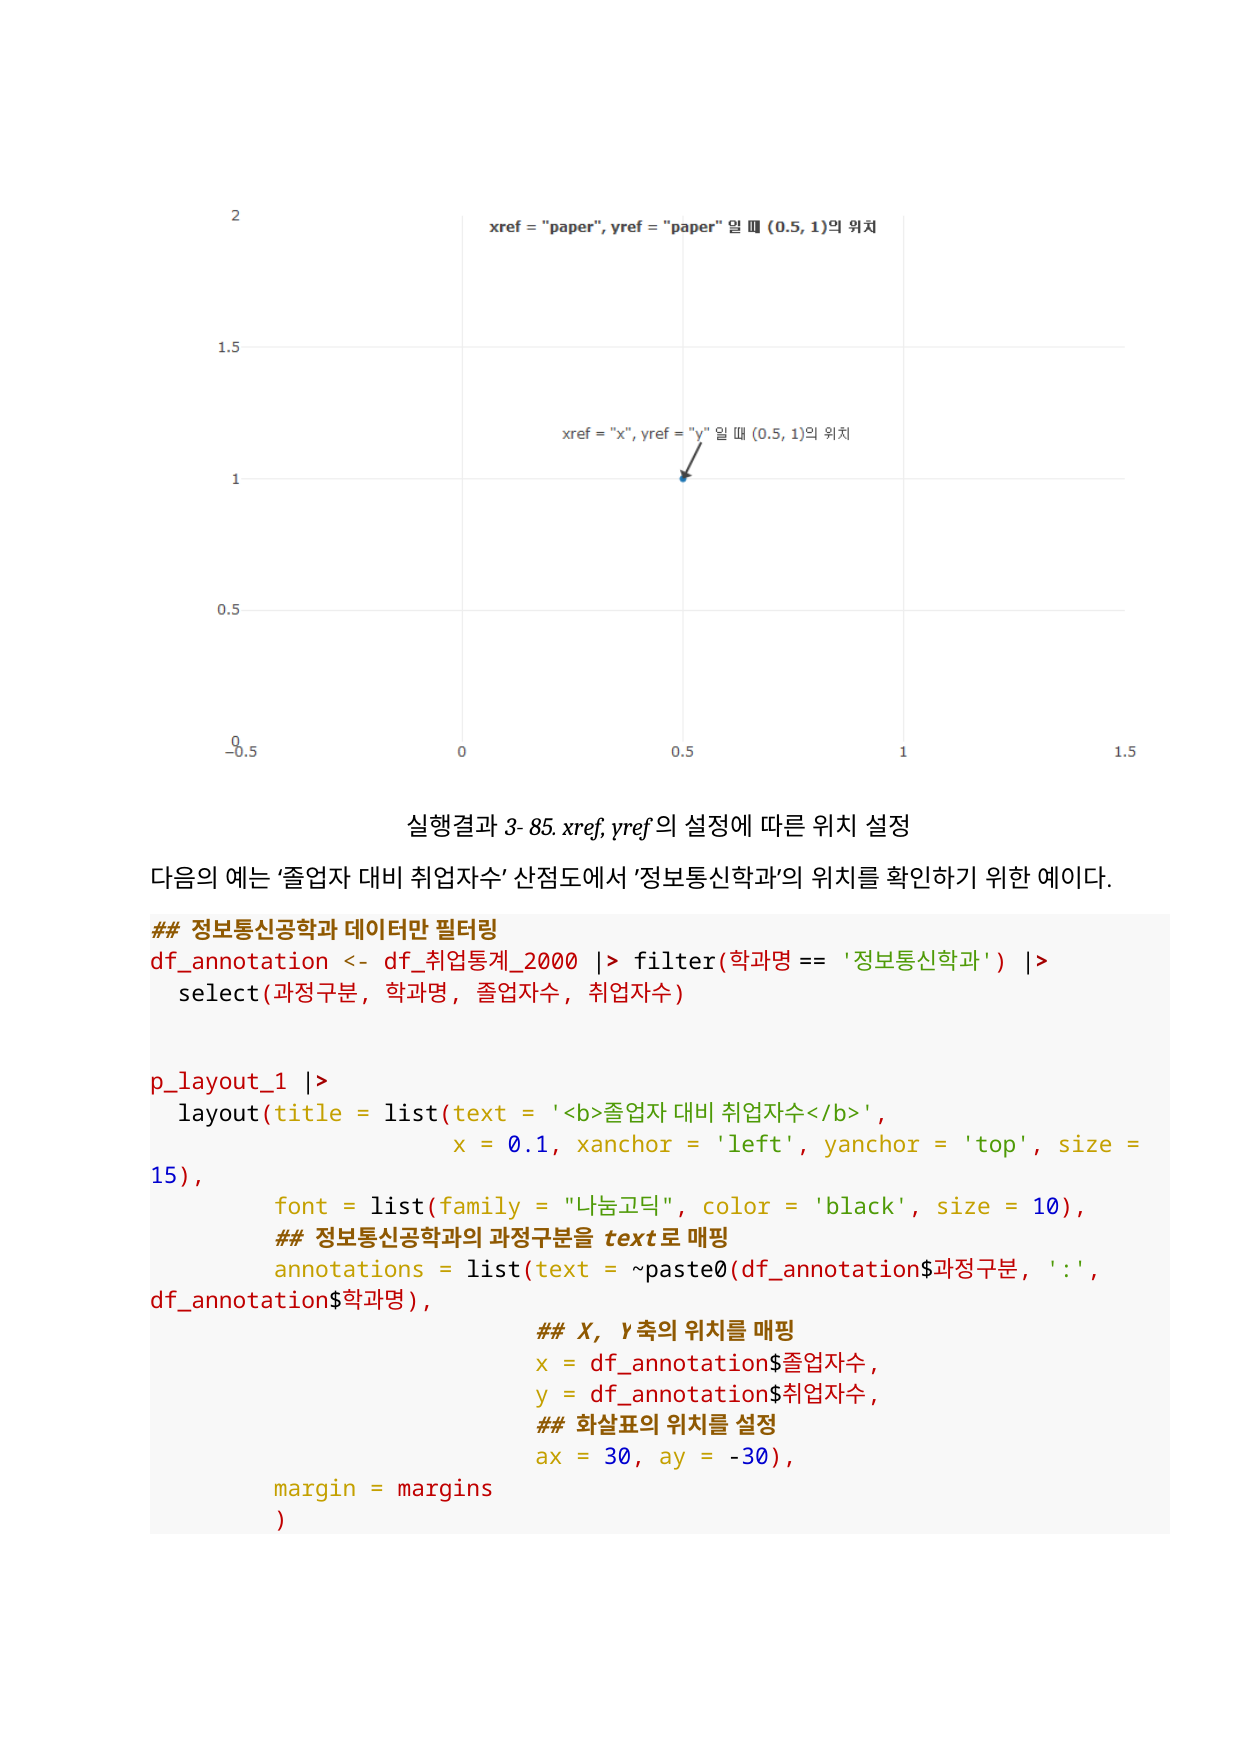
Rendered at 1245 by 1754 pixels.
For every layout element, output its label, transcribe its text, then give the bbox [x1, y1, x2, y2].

text 실행결과 3- . xref, yref의 설정에 따른 위치 설정 [150, 808, 1170, 842]
text 다음의 예는 ‘졸업자 대비 취업자수’ 산점도에서 ’정보통신학과’의 위치를 확인하기 위한 예이다. [150, 861, 1170, 895]
picture [172, 187, 1148, 788]
text ## 정보통신공학과 데이터만 필터링 df_annotation <- df_취업통계_2000 |> filter(학과명 == '정보통신학과') |> select(과정구분, 학과명, 졸업자수, 취업자수) p_layout_1 |> layout(title = list(text = '<b>졸업자 대비 취업자수</b>', x = 0.1, xanchor = 'left', yanchor = 'top', size = 15), font = list(family = "나눔고딕", color = 'black', size = 10), ## 정보통신공학과의 과정구분을 text로 매핑 annotations = list(text = ~paste0(df_annotation$과정구분, ':', df_annotation$학과명), ## X, Y축의 위치를 매핑 x = df_annotation$졸업자수, y = df_annotation$취업자수, ## 화살표의 위치를 설정 ax = 30, ay = -30), margin = margins ) [150, 914, 1170, 1534]
